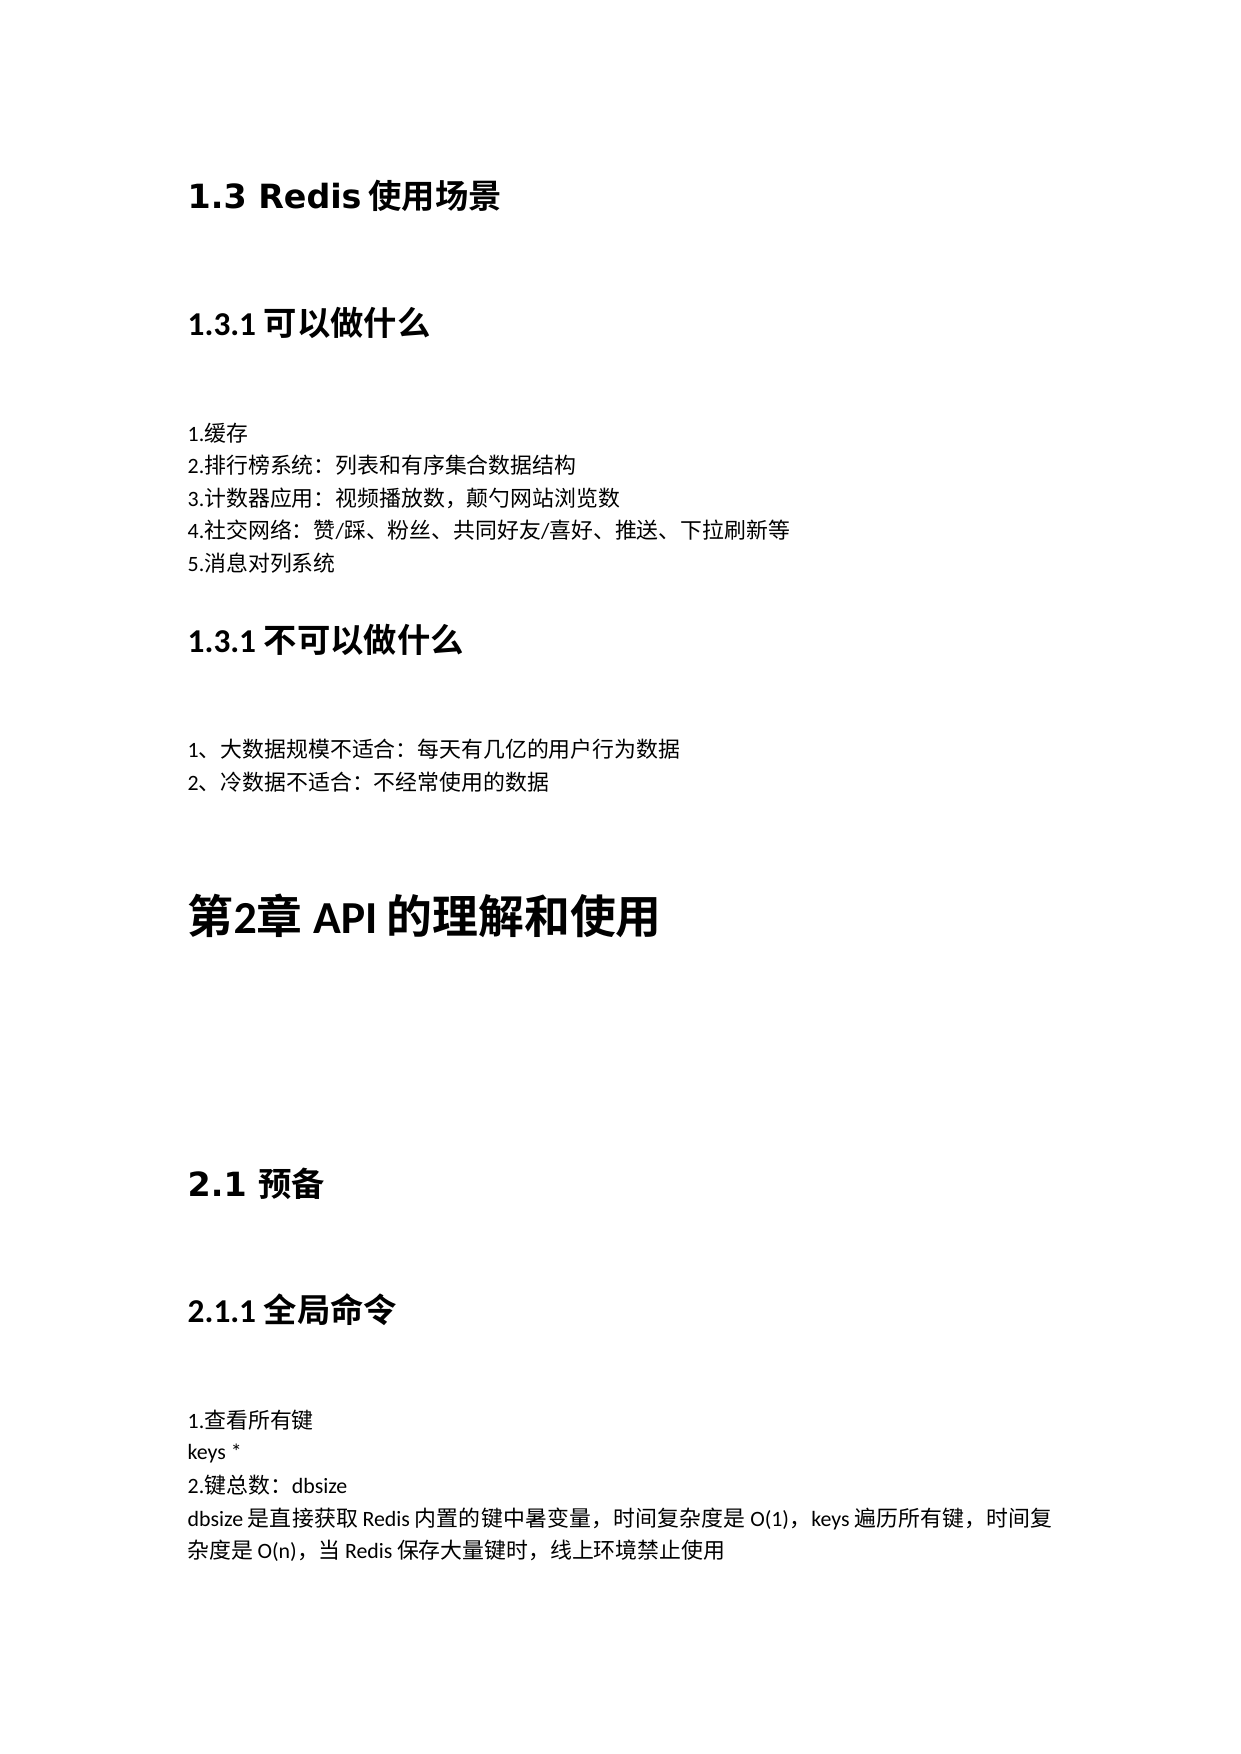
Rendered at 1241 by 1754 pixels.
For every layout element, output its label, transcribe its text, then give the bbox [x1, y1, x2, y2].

list 计数器应用：视频播放数，颠勺网站浏览数 [187, 481, 1053, 513]
subtitle 2.1.1 全局命令 [187, 1276, 1053, 1341]
subtitle 1.3 Redis使用场景 [187, 162, 1053, 227]
subtitle 1.3.1 不可以做什么 [187, 605, 1053, 670]
subtitle 2.1 预备 [187, 1149, 1053, 1214]
list 社交网络：赞/踩、粉丝、共同好友/喜好、推送、下拉刷新等 [187, 513, 1053, 546]
list 缓存 [187, 416, 1053, 448]
list 冷数据不适合：不经常使用的数据 [187, 764, 1053, 797]
list 查看所有键 [187, 1403, 1053, 1435]
list 键总数：dbsize [187, 1468, 1053, 1500]
list dbsize是直接获取Redis内置的键中暑变量，时间复杂度是O(1)，keys遍历所有键，时间复杂度是O(n)，当Redis保存大量键时，线上环境禁止使用 [187, 1500, 1053, 1565]
subtitle 1.3.1 可以做什么 [187, 289, 1053, 354]
list 排行榜系统：列表和有序集合数据结构 [187, 448, 1053, 481]
list 大数据规模不适合：每天有几亿的用户行为数据 [187, 732, 1053, 764]
list 消息对列系统 [187, 546, 1053, 578]
list keys * [187, 1435, 1053, 1468]
subtitle API的理解和使用 [187, 865, 1053, 962]
